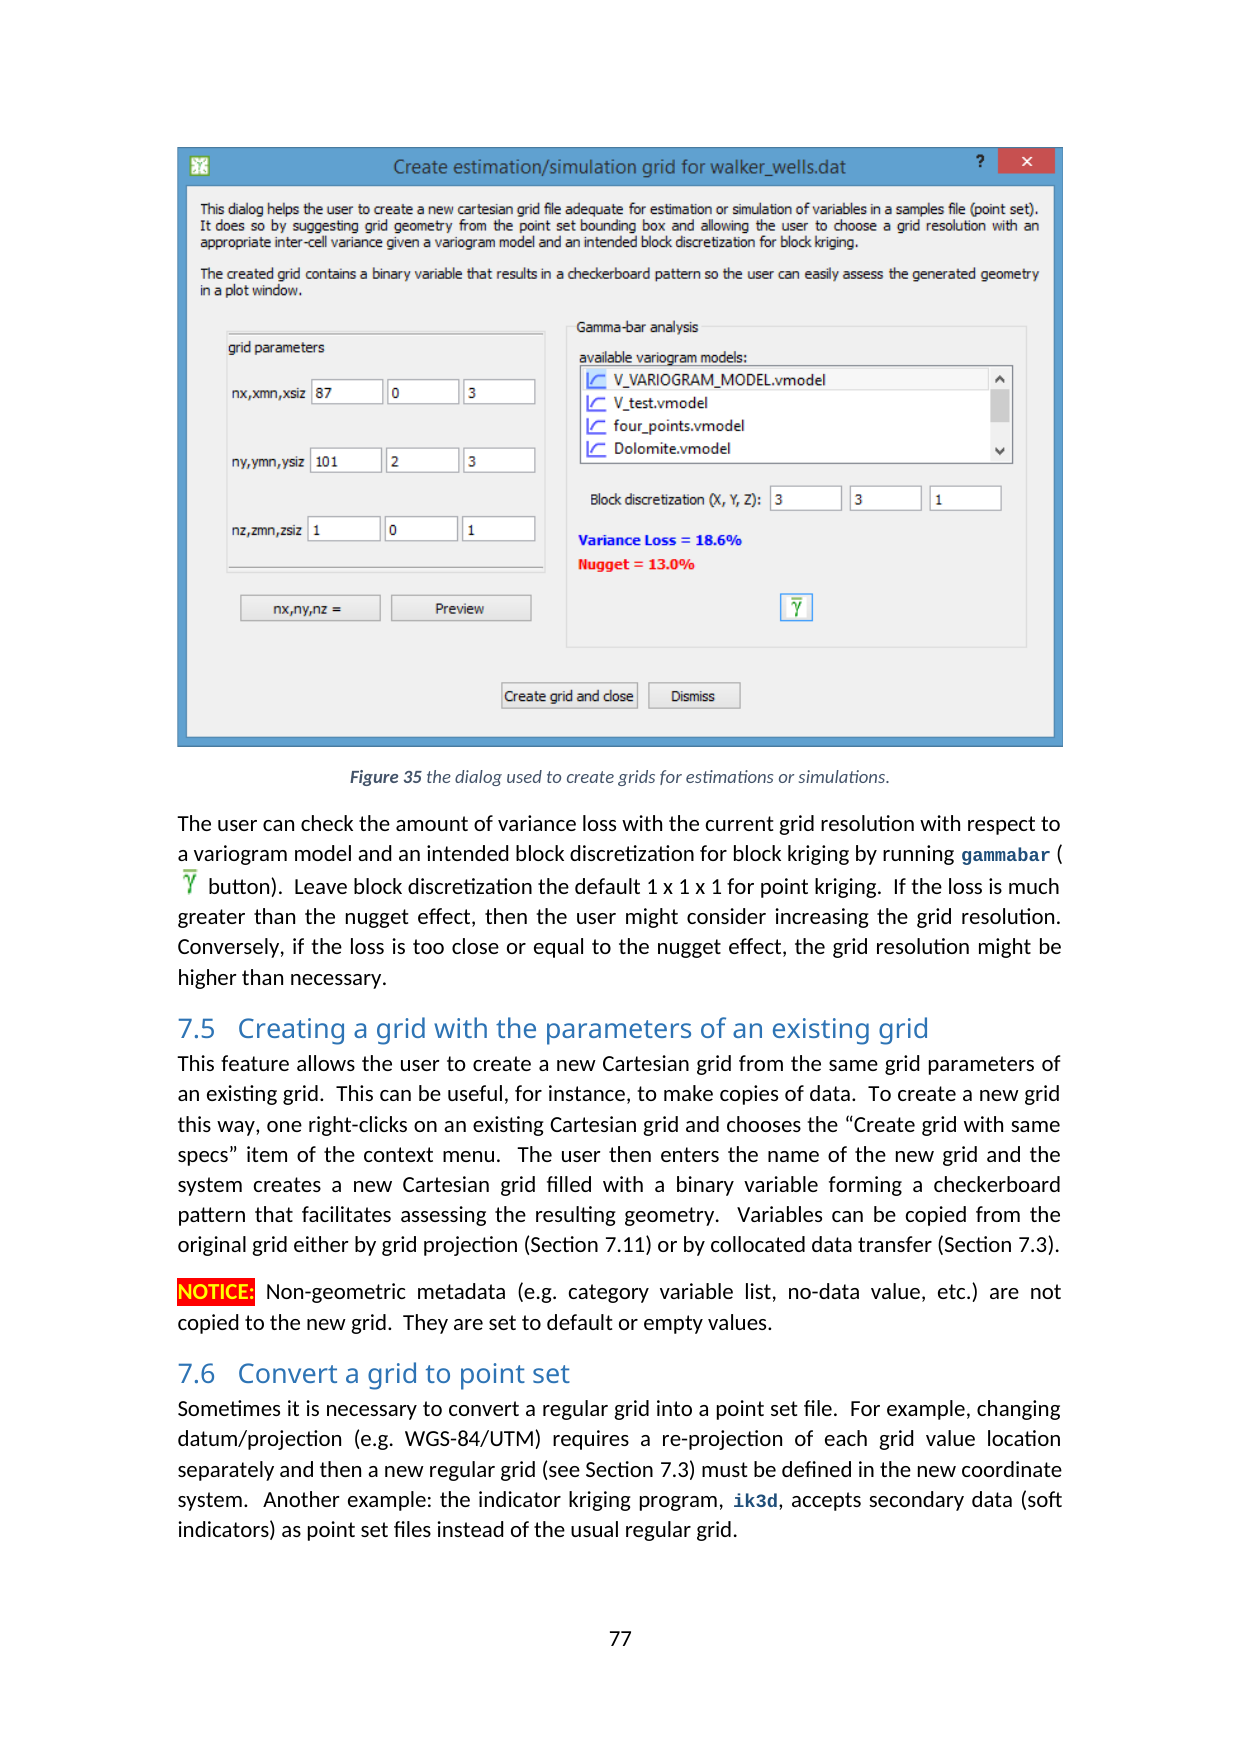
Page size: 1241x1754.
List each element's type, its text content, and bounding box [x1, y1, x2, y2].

text NOTICE: Non-geometric metadata (e.g. category variable list, no-data value, etc.) are not copied to the new grid. They are set to default or empty values. [177, 1277, 1063, 1336]
picture [177, 147, 1063, 747]
subtitle Convert a grid to point set [177, 1354, 1063, 1391]
text This feature allows the user to create a new Cartesian grid from the same grid parameters of an existing grid. This can be useful, for instance, to make copies of data. To create a new grid this way, one right-clicks on an existing Cartesian grid and chooses the “Create grid with same specs” item of the context menu. The user then enters the name of the new grid and the system creates a new Cartesian grid filled with a binary variable forming a checkerboard pattern that facilitates assessing the resulting geometry. Variables can be copied from the original grid either by grid projection (Section 7.11) or by collocated data transfer (Section 7.3). [177, 1049, 1063, 1259]
subtitle Creating a grid with the parameters of an existing grid [177, 1009, 1063, 1046]
text The user can check the amount of variance loss with the current grid resolution with respect to a variogram model and an intended block discretization for block kriging by running gammabar ( button). Leave block discretization the default 1 x 1 x 1 for point kriging. If the loss is much greater than the nugget effect, then the user might consider increasing the grid resolution. Conversely, if the loss is too close or equal to the nugget effect, the grid resolution might be higher than necessary. [177, 809, 1063, 991]
picture [177, 869, 203, 895]
text Figure 35 the dialog used to create grids for estimations or simulations. [177, 765, 1063, 788]
text Sometimes it is necessary to convert a regular grid into a point set file. For example, changing datum/projection (e.g. WGS-84/UTM) requires a re-projection of each grid value location separately and then a new regular grid (see Section 7.3) must be defined in the new coordinate system. Another example: the indicator kriging program, ik3d, accepts secondary data (soft indicators) as point set files instead of the usual regular grid. [177, 1394, 1063, 1543]
